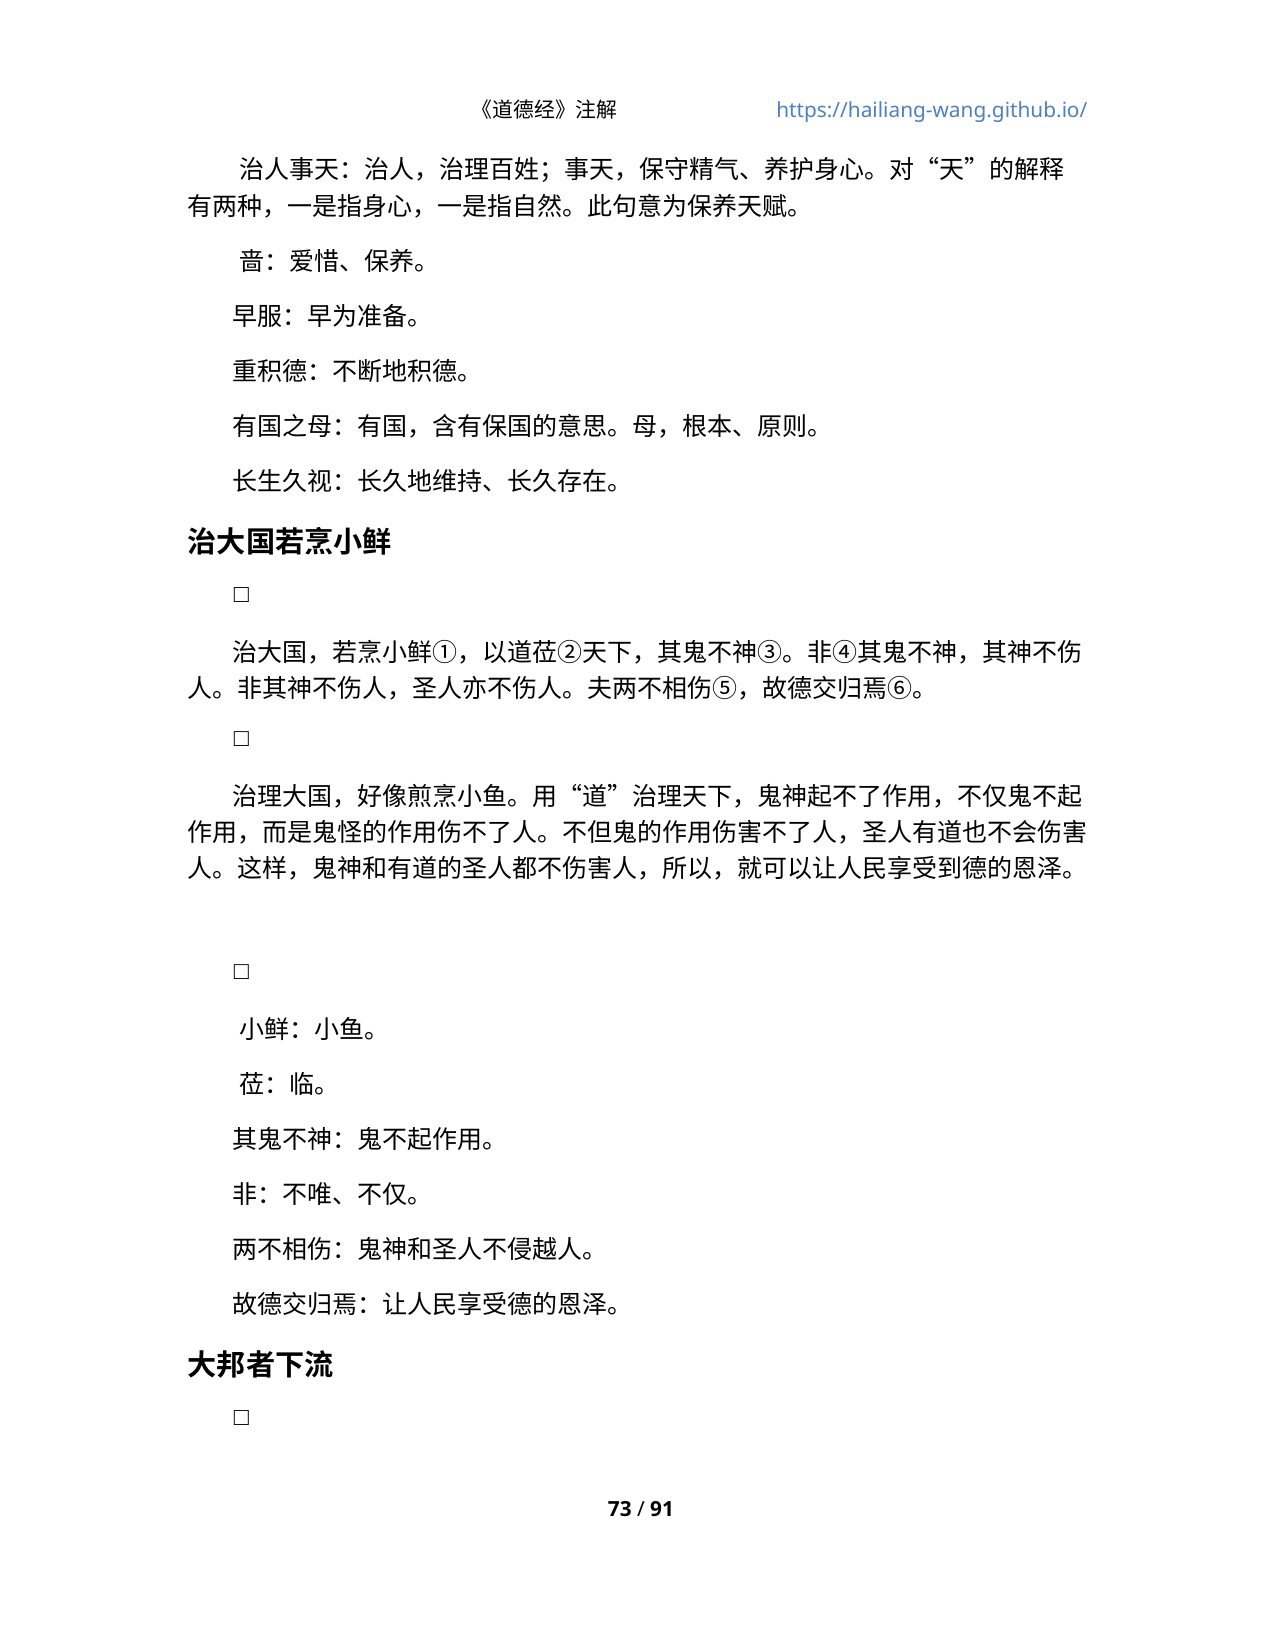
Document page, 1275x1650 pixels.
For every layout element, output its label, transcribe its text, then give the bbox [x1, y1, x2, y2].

subtitle 大邦者下流 [187, 1341, 1087, 1384]
text 有国之母：有国，含有保国的意思。母，根本、原则。 [187, 406, 1087, 442]
text 治大国，若烹小鲜①，以道莅②天下，其鬼不神③。非④其鬼不神，其神不伤人。非其神不伤人，圣人亦不伤人。夫两不相伤⑤，故德交归焉⑥。 [187, 632, 1087, 705]
text 莅：临。 [187, 1064, 1087, 1101]
text 小鲜：小鱼。 [187, 1009, 1087, 1046]
text 其鬼不神：鬼不起作用。 [187, 1119, 1087, 1156]
text 两不相伤：鬼神和圣人不侵越人。 [187, 1229, 1087, 1266]
text 啬：爱惜、保养。 [187, 241, 1087, 277]
text 早服：早为准备。 [187, 296, 1087, 332]
text 非：不唯、不仅。 [187, 1174, 1087, 1211]
subtitle 治大国若烹小鲜 [187, 518, 1087, 561]
text 重积德：不断地积德。 [187, 351, 1087, 387]
text 故德交归焉：让人民享受德的恩泽。 [187, 1284, 1087, 1321]
text 长生久视：长久地维持、长久存在。 [187, 461, 1087, 497]
text 治人事天：治人，治理百姓；事天，保守精气、养护身心。对“天”的解释有两种，一是指身心，一是指自然。此句意为保养天赋。 [187, 150, 1087, 222]
text 治理大国，好像煎烹小鱼。用“道”治理天下，鬼神起不了作用，不仅鬼不起作用，而是鬼怪的作用伤不了人。不但鬼的作用伤害不了人，圣人有道也不会伤害人。这样，鬼神和有道的圣人都不伤害人，所以，就可以让人民享受到德的恩泽。 [187, 776, 1087, 885]
